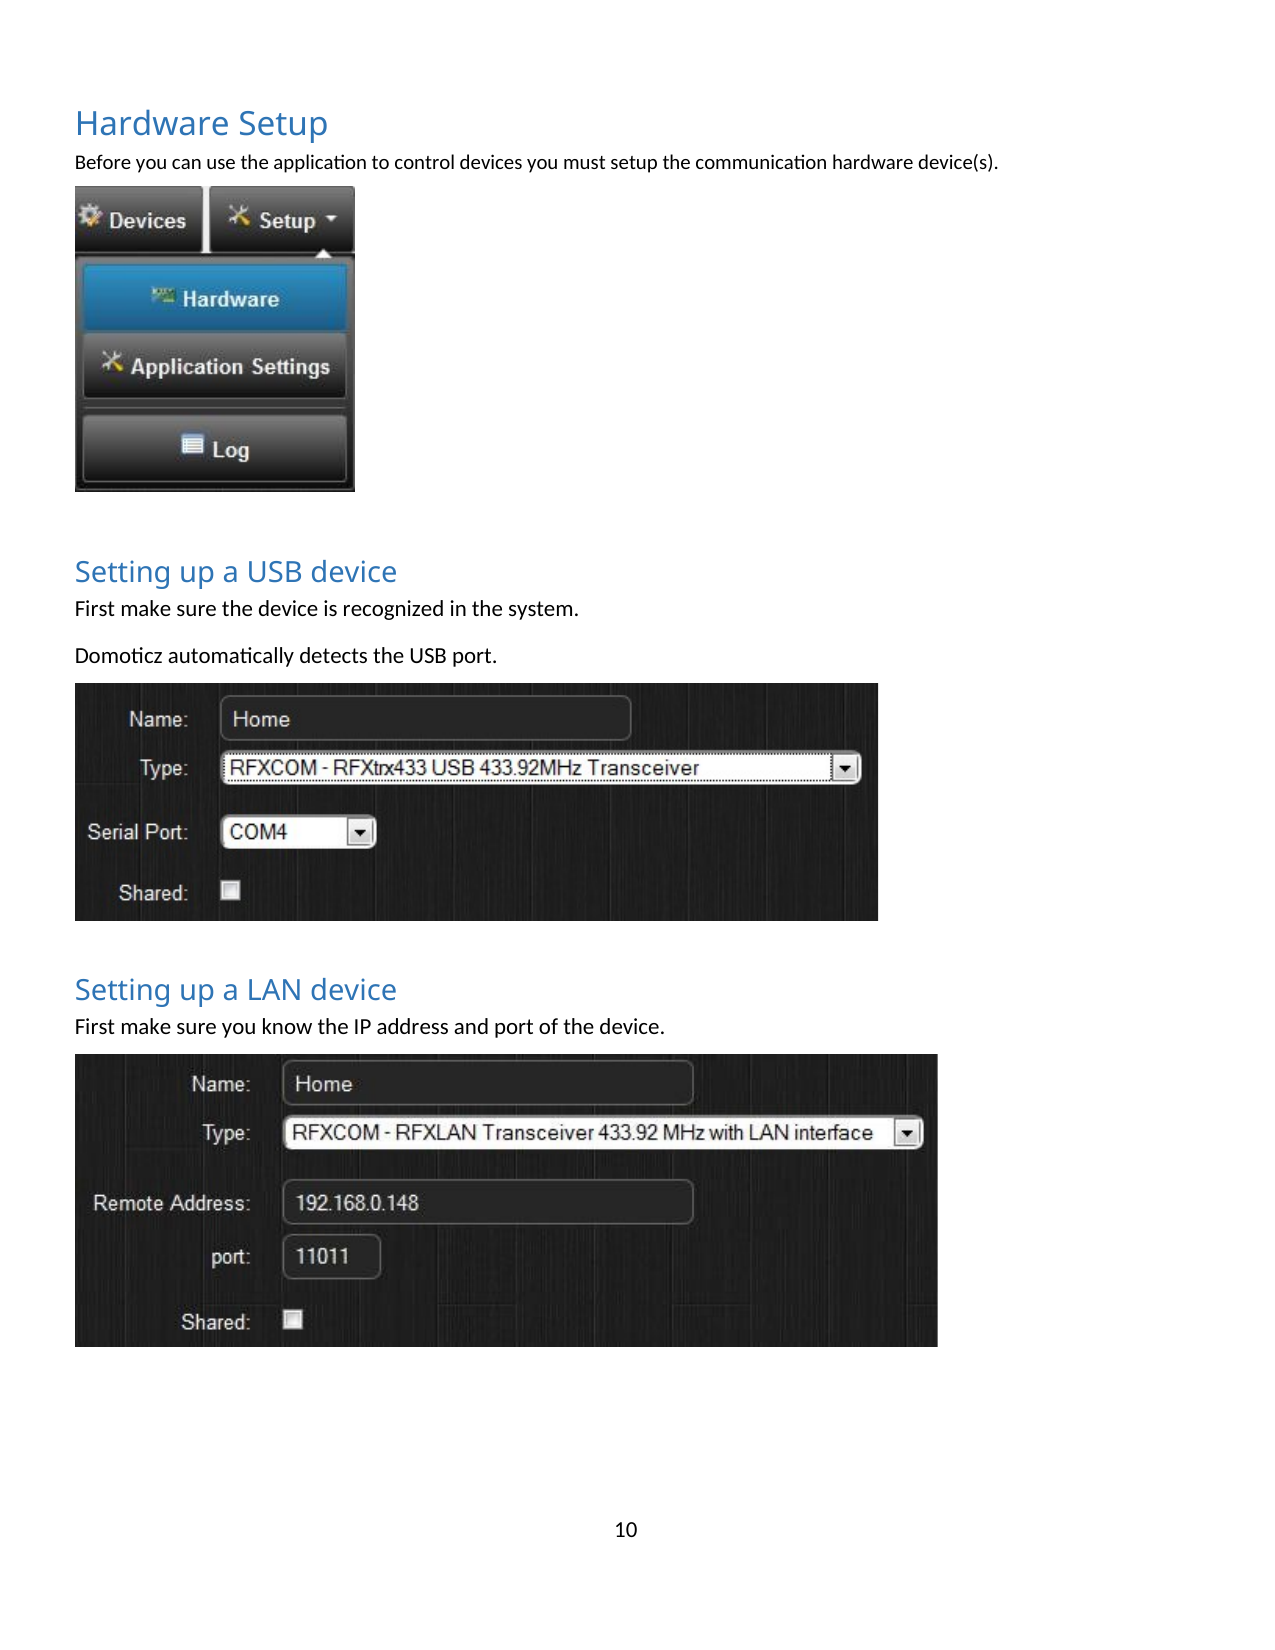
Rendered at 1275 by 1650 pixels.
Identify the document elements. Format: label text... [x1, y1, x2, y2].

text First make sure the device is recognized in the system. [74, 594, 1177, 622]
picture [75, 186, 355, 492]
subtitle Setting up a USB device [74, 552, 1200, 591]
subtitle Setting up a LAN device [74, 970, 1200, 1009]
picture [75, 1054, 938, 1347]
picture [75, 683, 879, 921]
text First make sure you know the IP address and port of the device. [74, 1012, 1177, 1041]
text Domoticz automatically detects the USB port. [74, 641, 1177, 669]
text Before you can use the application to control devices you must setup the communication hardware device(s). [74, 149, 1200, 174]
subtitle Hardware Setup [74, 100, 1200, 145]
